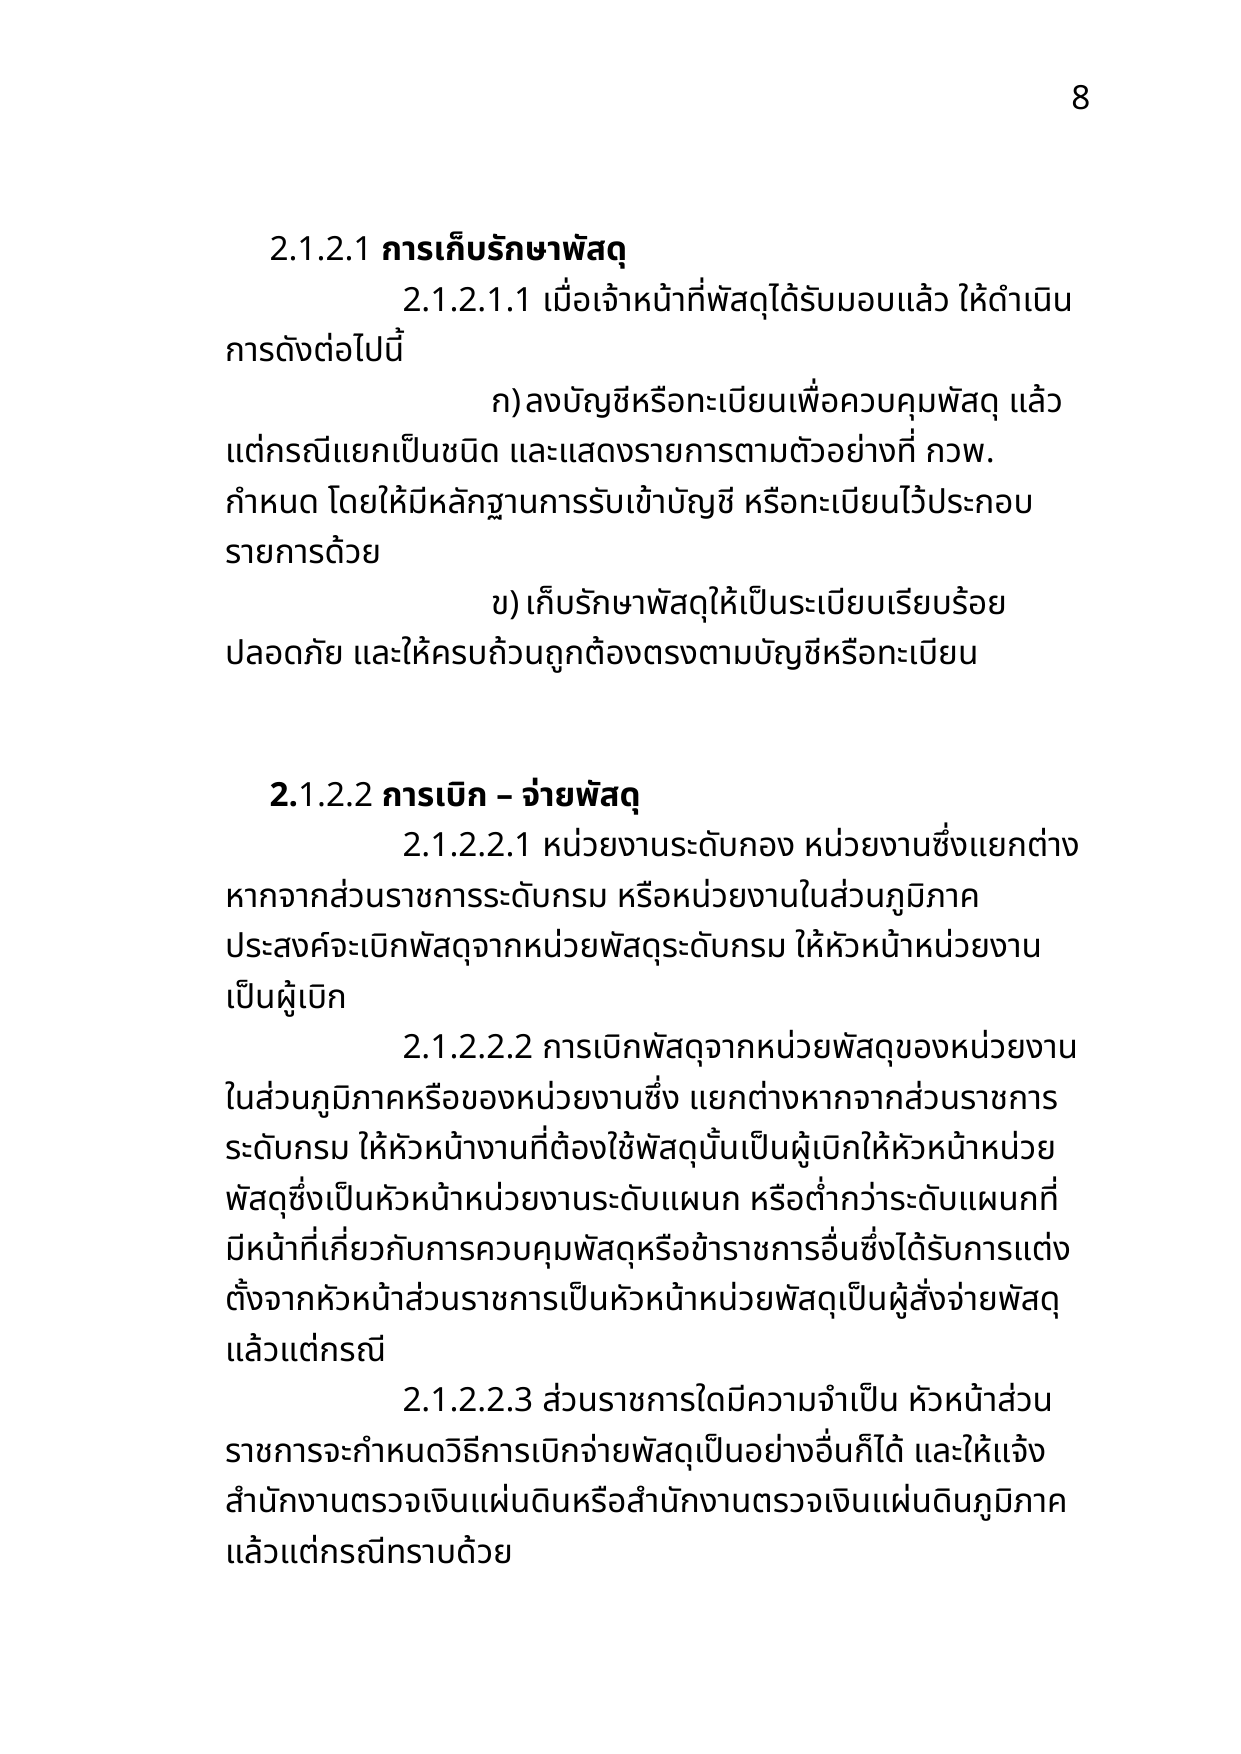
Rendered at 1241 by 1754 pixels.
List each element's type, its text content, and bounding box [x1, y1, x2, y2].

text 2.1.2.1 การเก็บรักษาพัสดุ [225, 225, 1090, 276]
text 2.1.2.2 การเบิก – จ่ายพัสดุ [225, 771, 1090, 821]
text ข) เก็บรักษาพัสดุให้เป็นระเบียบเรียบร้อย ปลอดภัย และให้ครบถ้วนถูกต้องตรงตามบัญชีหรือทะเบียน [225, 579, 1090, 680]
text ก) ลงบัญชีหรือทะเบียนเพื่อควบคุมพัสดุ แล้วแต่กรณีแยกเป็นชนิด และแสดงรายการตามตัวอย่างที่ กวพ. กำหนด โดยให้มีหลักฐานการรับเข้าบัญชี หรือทะเบียนไว้ประกอบรายการด้วย [225, 377, 1090, 579]
text 2.1.2.1.1 เมื่อเจ้าหน้าที่พัสดุได้รับมอบแล้ว ให้ดำเนินการดังต่อไปนี้ [225, 276, 1090, 377]
text 2.1.2.2.1 หน่วยงานระดับกอง หน่วยงานซึ่งแยกต่างหากจากส่วนราชการระดับกรม หรือหน่วยงานในส่วนภูมิภาค ประสงค์จะเบิกพัสดุจากหน่วยพัสดุระดับกรม ให้หัวหน้าหน่วยงานเป็นผู้เบิก [225, 821, 1090, 1023]
text 2.1.2.2.2 การเบิกพัสดุจากหน่วยพัสดุของหน่วยงานในส่วนภูมิภาคหรือของหน่วยงานซึ่ง แยกต่างหากจากส่วนราชการระดับกรม ให้หัวหน้างานที่ต้องใช้พัสดุนั้นเป็นผู้เบิกให้หัวหน้าหน่วยพัสดุซึ่งเป็นหัวหน้าหน่วยงานระดับแผนก หรือต่ำกว่าระดับแผนกที่มีหน้าที่เกี่ยวกับการควบคุมพัสดุหรือข้าราชการอื่นซึ่งได้รับการแต่งตั้งจากหัวหน้าส่วนราชการเป็นหัวหน้าหน่วยพัสดุเป็นผู้สั่งจ่ายพัสดุ แล้วแต่กรณี [225, 1023, 1090, 1376]
text 2.1.2.2.3 ส่วนราชการใดมีความจำเป็น หัวหน้าส่วนราชการจะกำหนดวิธีการเบิกจ่ายพัสดุเป็นอย่างอื่นก็ได้ และให้แจ้งสำนักงานตรวจเงินแผ่นดินหรือสำนักงานตรวจเงินแผ่นดินภูมิภาค แล้วแต่กรณีทราบด้วย [225, 1376, 1090, 1578]
